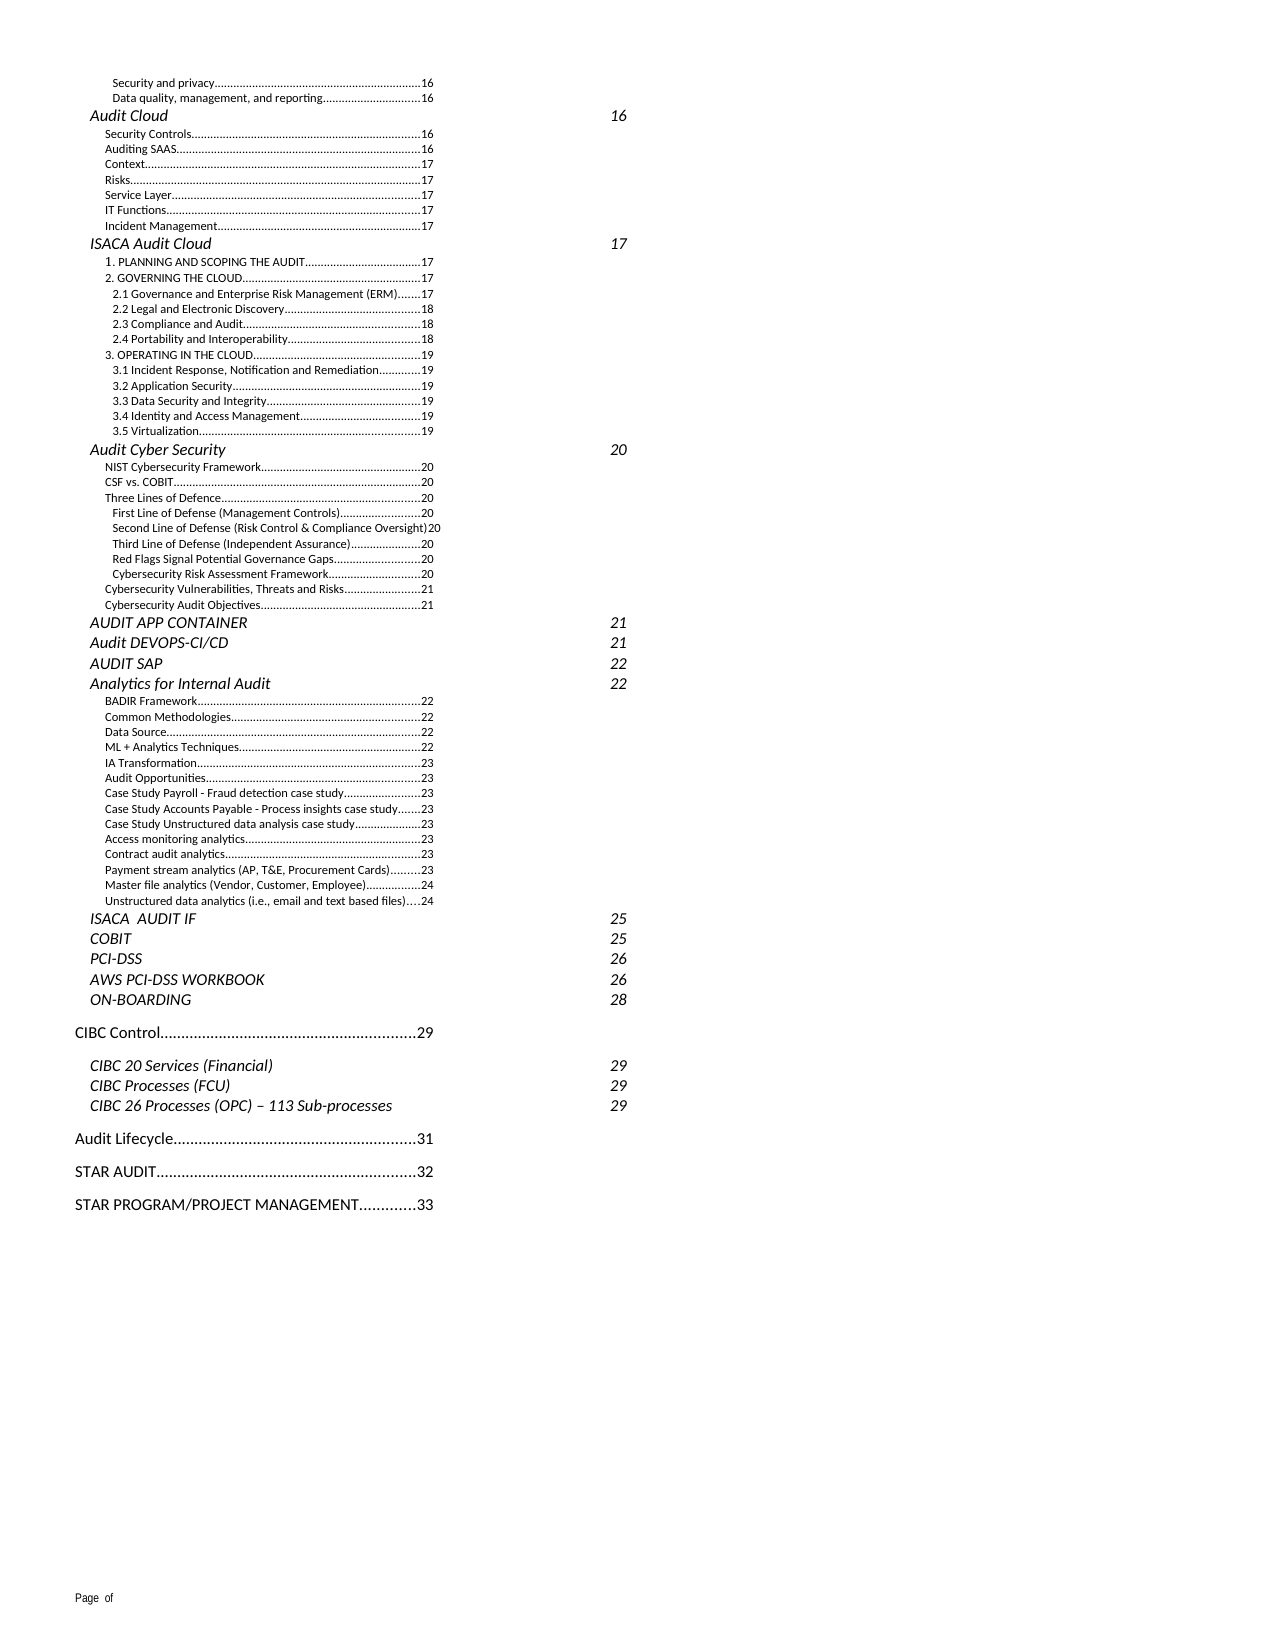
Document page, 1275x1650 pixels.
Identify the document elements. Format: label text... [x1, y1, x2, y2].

text STAR PROGRAM/PROJECT MANAGEMENT 33 [75, 1194, 1213, 1214]
text Audit Cloud 16 [90, 106, 1213, 126]
text Access monitoring analytics 23 [105, 831, 1213, 847]
text AUDIT SAP 22 [90, 653, 1213, 673]
text Cybersecurity Risk Assessment Framework 20 [112, 566, 1213, 582]
text 3.5 Virtualization 19 [112, 424, 1213, 439]
text AUDIT APP CONTAINER 21 [90, 612, 1213, 633]
text IT Functions 17 [105, 202, 1213, 218]
text IA Transformation 23 [105, 755, 1213, 770]
text Contract audit analytics 23 [105, 847, 1213, 862]
text 1. PLANNING AND SCOPING THE AUDIT 17 [105, 253, 1213, 271]
text 2. GOVERNING THE CLOUD 17 [105, 271, 1213, 286]
text ISACA Audit Cloud 17 [90, 233, 1213, 253]
text CIBC Processes (FCU) 29 [90, 1075, 1213, 1096]
text 2.4 Portability and Interoperability 18 [112, 332, 1213, 347]
text AWS PCI-DSS WORKBOOK 26 [90, 969, 1213, 989]
text COBIT 25 [90, 928, 1213, 949]
text Audit Lifecycle 31 [75, 1128, 1213, 1149]
text Auditing SAAS 16 [105, 141, 1213, 157]
text NIST Cybersecurity Framework 20 [105, 459, 1213, 474]
text ML + Analytics Techniques 22 [105, 739, 1213, 755]
text Data quality, management, and reporting 16 [112, 90, 1213, 106]
text CIBC 20 Services (Financial) 29 [90, 1055, 1213, 1075]
text Audit DEVOPS-CI/CD 21 [90, 633, 1213, 653]
text Second Line of Defense (Risk Control & Compliance Oversight) 20 [112, 521, 1213, 536]
text Security and privacy 16 [112, 75, 1213, 90]
text Common Methodologies 22 [105, 709, 1213, 724]
text CIBC Control 29 [75, 1022, 1213, 1042]
text Unstructured data analytics (i.e., email and text based files) 24 [105, 893, 1213, 908]
text Context 17 [105, 157, 1213, 172]
text 2.2 Legal and Electronic Discovery 18 [112, 301, 1213, 316]
text PCI-DSS 26 [90, 949, 1213, 969]
text Security Controls 16 [105, 126, 1213, 141]
text Audit Cyber Security 20 [90, 439, 1213, 459]
text Cybersecurity Vulnerabilities, Threats and Risks 21 [105, 582, 1213, 597]
text Third Line of Defense (Independent Assurance) 20 [112, 536, 1213, 551]
text First Line of Defense (Management Controls) 20 [112, 505, 1213, 521]
text CSF vs. COBIT 20 [105, 474, 1213, 490]
text 3. OPERATING IN THE CLOUD 19 [105, 347, 1213, 362]
text 3.3 Data Security and Integrity 19 [112, 393, 1213, 408]
text 2.1 Governance and Enterprise Risk Management (ERM) 17 [112, 286, 1213, 301]
text STAR AUDIT 32 [75, 1161, 1213, 1181]
text Case Study Accounts Payable - Process insights case study 23 [105, 801, 1213, 816]
text Case Study Payroll - Fraud detection case study 23 [105, 786, 1213, 801]
text ISACA AUDIT IF 25 [90, 908, 1213, 928]
text 3.4 Identity and Access Management 19 [112, 408, 1213, 424]
text Incident Management 17 [105, 218, 1213, 233]
text Case Study Unstructured data analysis case study 23 [105, 816, 1213, 831]
text 2.3 Compliance and Audit 18 [112, 316, 1213, 332]
text Audit Opportunities 23 [105, 770, 1213, 786]
text Data Source 22 [105, 724, 1213, 739]
text Risks 17 [105, 172, 1213, 187]
text Service Layer 17 [105, 187, 1213, 202]
text Red Flags Signal Potential Governance Gaps 20 [112, 551, 1213, 566]
text Analytics for Internal Audit 22 [90, 673, 1213, 694]
text Cybersecurity Audit Objectives 21 [105, 597, 1213, 612]
text ON-BOARDING 28 [90, 989, 1213, 1009]
text Three Lines of Defence 20 [105, 490, 1213, 505]
text CIBC 26 Processes (OPC) – 113 Sub-processes 29 [90, 1096, 1213, 1116]
text Master file analytics (Vendor, Customer, Employee) 24 [105, 877, 1213, 893]
text 3.1 Incident Response, Notification and Remediation 19 [112, 362, 1213, 378]
text 3.2 Application Security 19 [112, 378, 1213, 393]
text BADIR Framework 22 [105, 694, 1213, 709]
text Payment stream analytics (AP, T&E, Procurement Cards) 23 [105, 862, 1213, 877]
